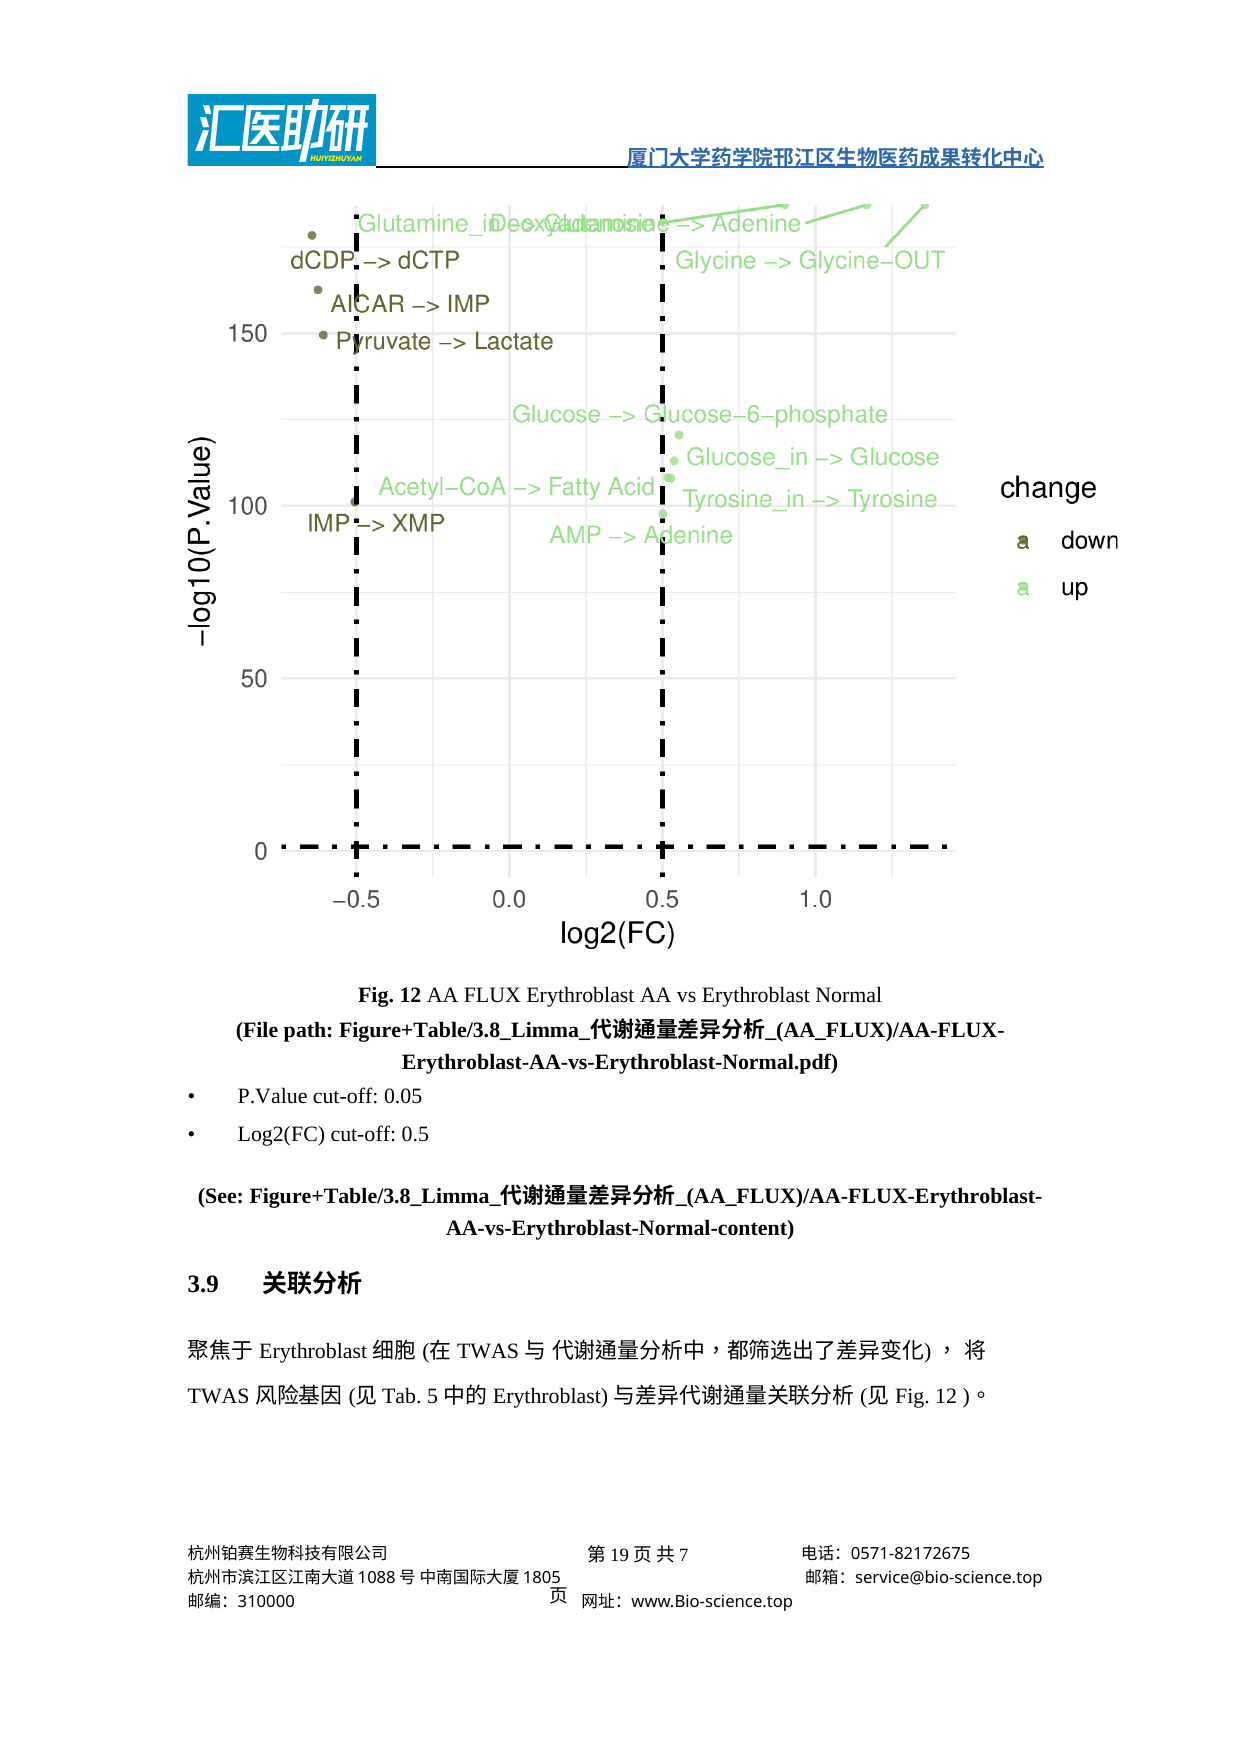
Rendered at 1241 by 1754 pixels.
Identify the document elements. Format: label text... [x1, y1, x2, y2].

picture [201, 118, 208, 127]
picture [243, 106, 284, 150]
picture [196, 131, 208, 150]
text (File path: Figure+Table/3.8_Limma_代谢通量差异分析_(AA_FLUX)/AA-FLUX-Erythroblast-AA-vs-Erythroblast-Normal.pdf) [187, 1014, 1053, 1074]
picture [327, 106, 368, 150]
list P.Value cut-off: 0.05 [187, 1083, 1053, 1108]
text Fig. 12 AA FLUX Erythroblast AA vs Erythroblast Normal [187, 982, 1053, 1007]
subtitle 3.9 关联分析 [187, 1252, 1053, 1286]
text (See: Figure+Table/3.8_Limma_代谢通量差异分析_(AA_FLUX)/AA-FLUX-Erythroblast-AA-vs-Erythroblast-Normal-content) [187, 1166, 1053, 1226]
picture [204, 106, 210, 114]
picture [210, 106, 243, 150]
list Log2(FC) cut-off: 0.5 [187, 1125, 1053, 1150]
text 聚焦于 Erythroblast 细胞 (在 TWAS 与 代谢通量分析中，都筛选出了差异变化) ， 将 TWAS 风险基因 (见Tab. 5 中的 Erythroblast) 与差异代谢通量关联分析 (见 Fig. 12 )。 [187, 1322, 1053, 1396]
picture [187, 204, 1118, 949]
picture [282, 99, 327, 161]
